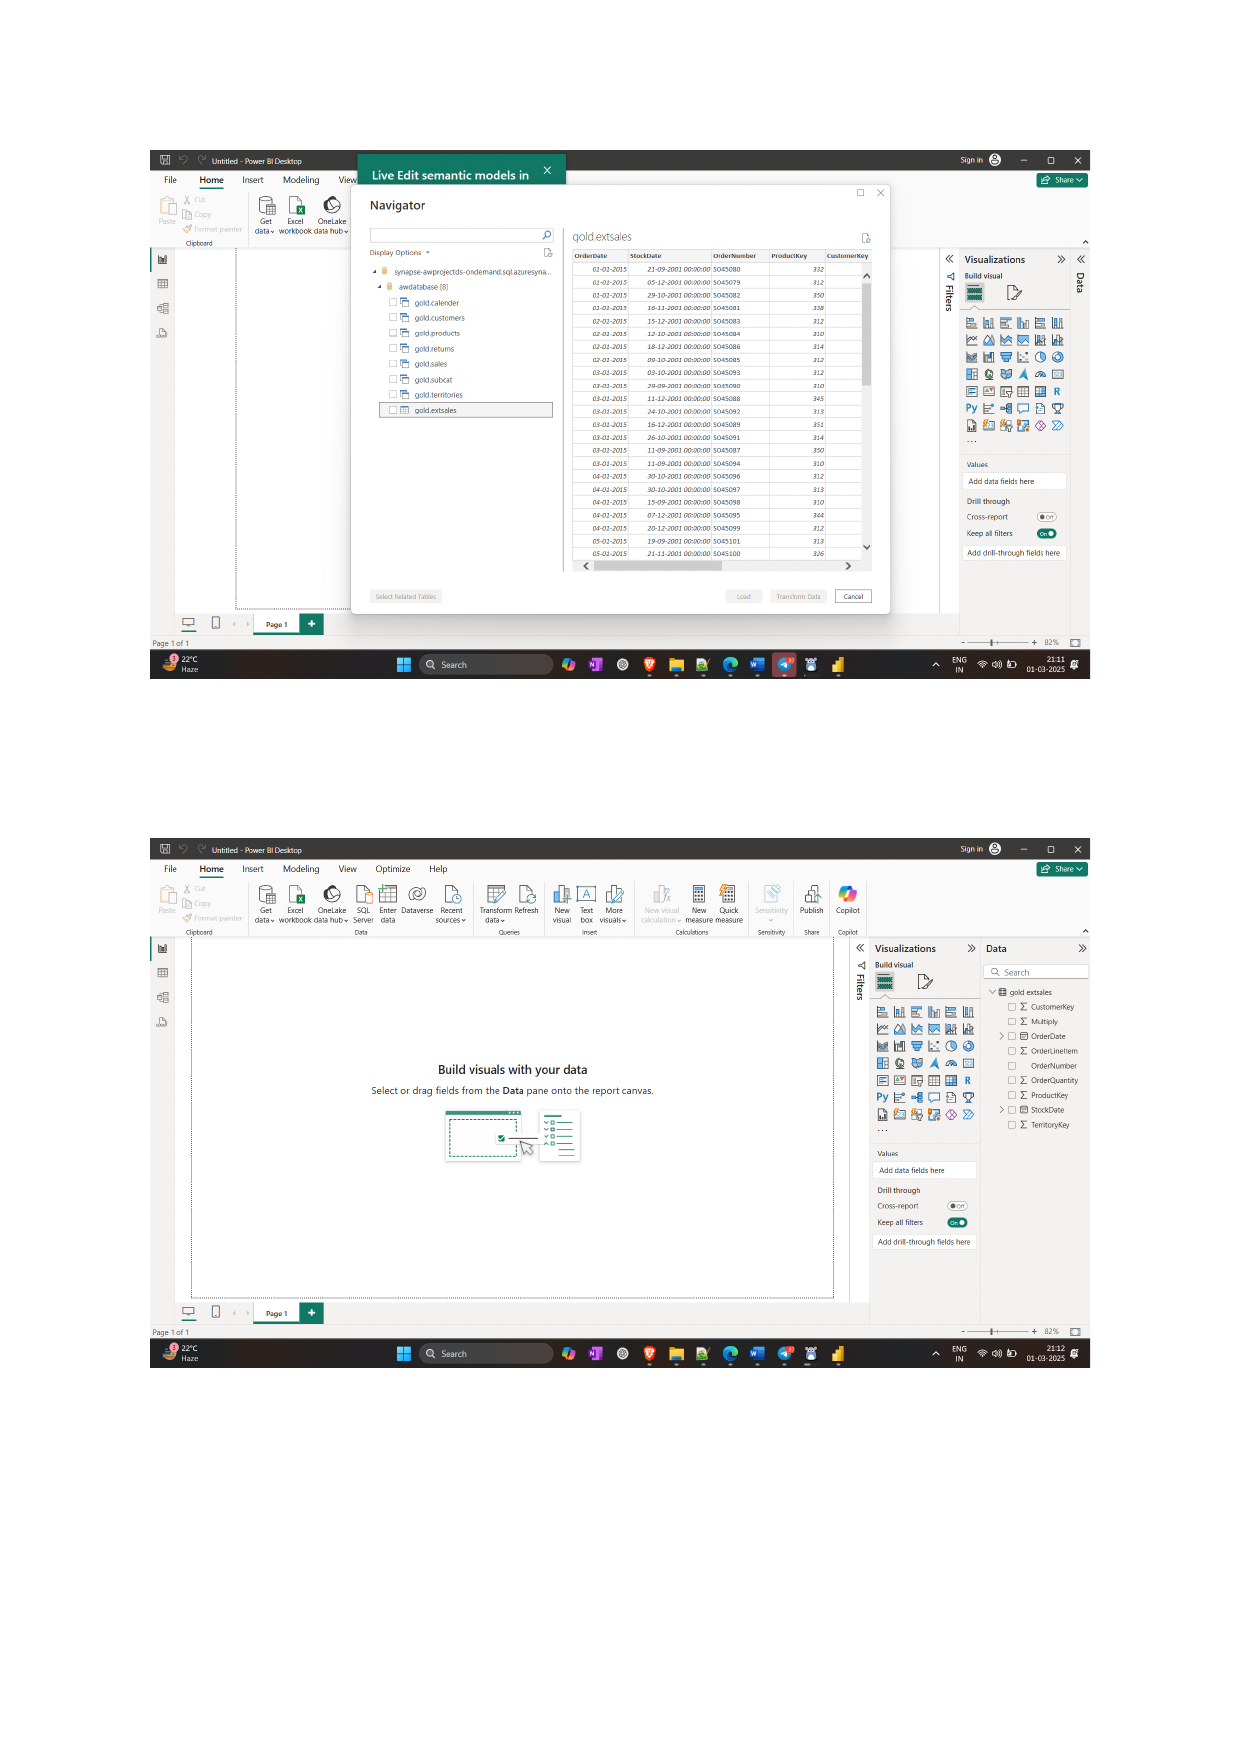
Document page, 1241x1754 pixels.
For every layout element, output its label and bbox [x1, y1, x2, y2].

picture [150, 150, 1091, 679]
picture [150, 838, 1091, 1368]
